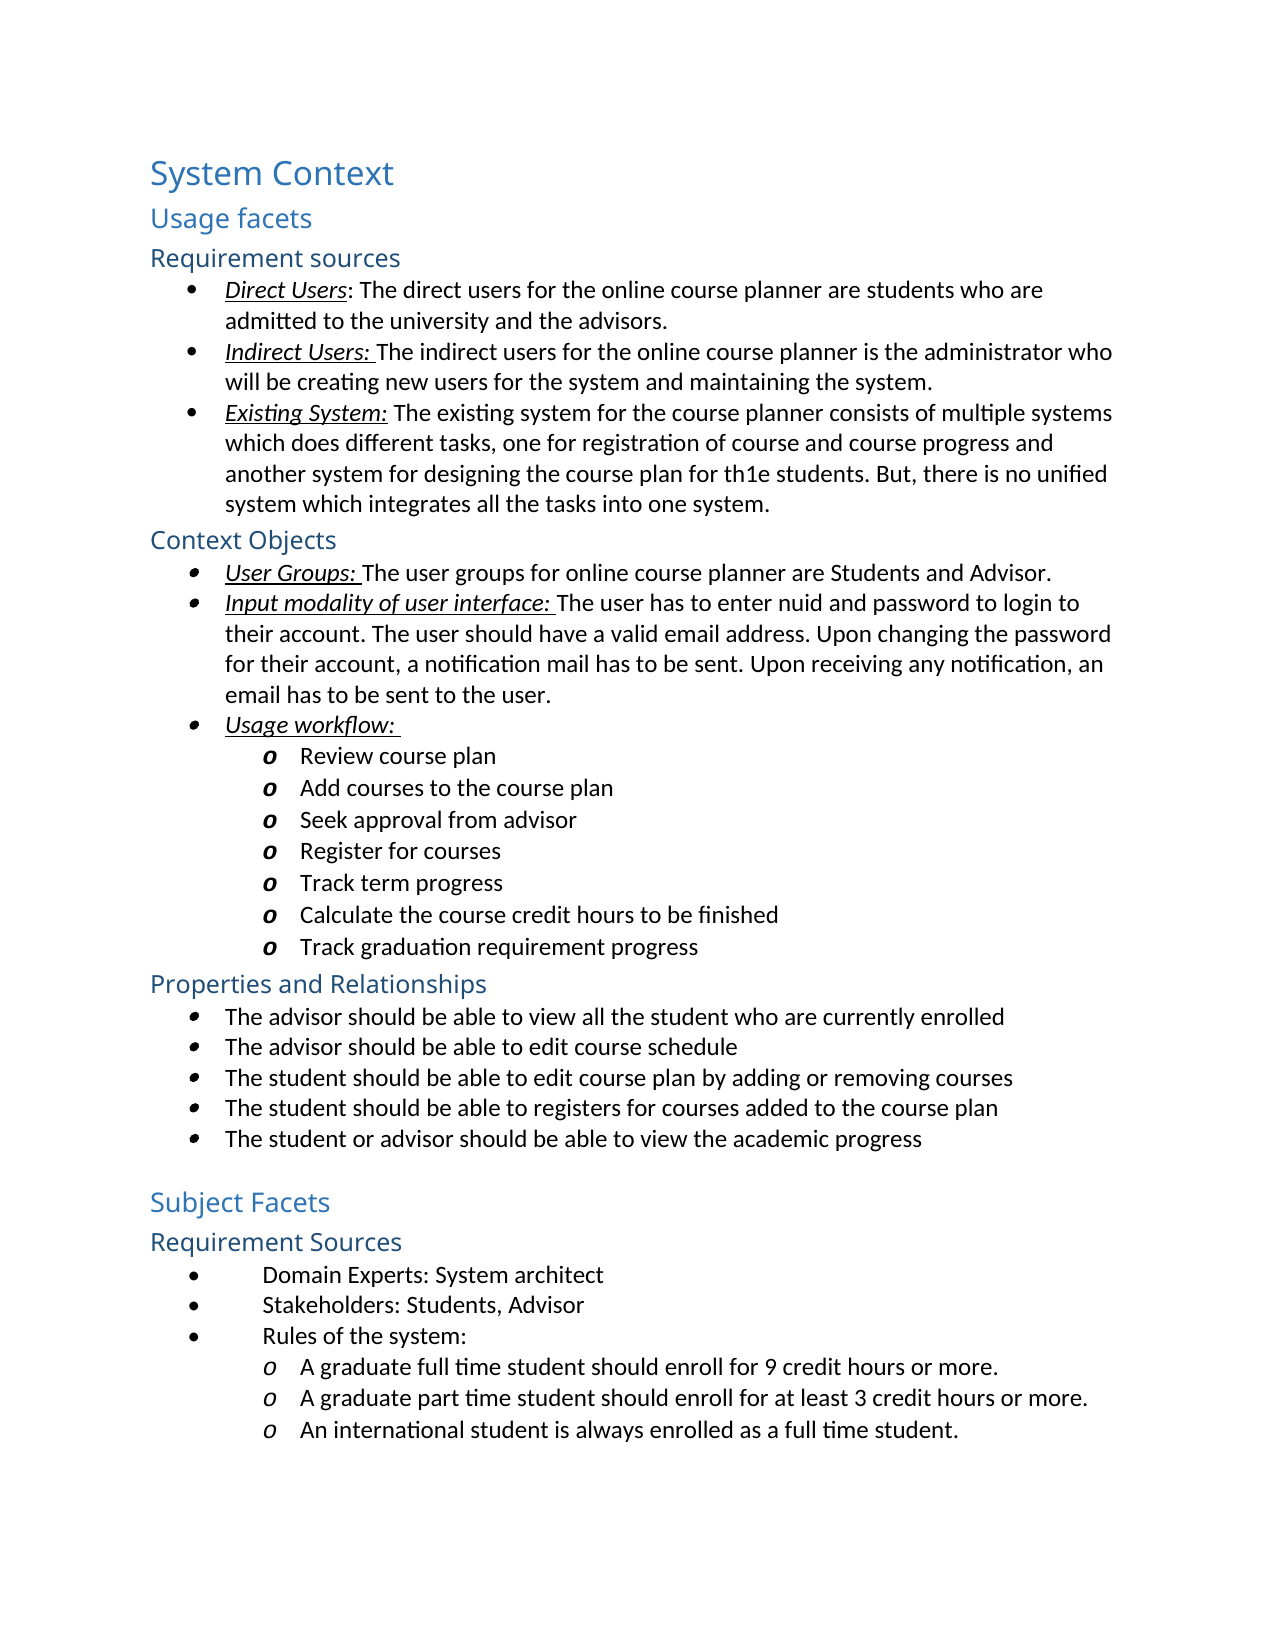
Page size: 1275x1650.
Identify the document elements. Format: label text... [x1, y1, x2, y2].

list Indirect Users: The indirect users for the online course planner is the administrator who will be creating new users for the system and maintaining the system. [187, 336, 1125, 397]
list Direct Users: The direct users for the online course planner are students who are admitted to the university and the advisors. [187, 275, 1125, 336]
list Input modality of user interface: The user has to enter nuid and password to login to their account. The user should have a valid email address. Upon changing the password for their account, a notification mail has to be sent. Upon receiving any notification, an email has to be sent to the user. [187, 588, 1125, 710]
list Stakeholders: Students, Advisor [187, 1289, 1125, 1320]
subtitle Usage facets [150, 199, 1125, 236]
list Existing System: The existing system for the course planner consists of multiple systems which does different tasks, one for registration of course and course progress and another system for designing the course plan for th1e students. But, there is no unified system which integrates all the tasks into one system. [187, 397, 1125, 519]
list The student or advisor should be able to view the academic progress [187, 1123, 1125, 1153]
subtitle Requirement sources [150, 241, 1125, 275]
list The student should be able to registers for courses added to the course plan [187, 1092, 1125, 1123]
list Rules of the system: [187, 1320, 1125, 1351]
list The advisor should be able to view all the student who are currently enrolled [187, 1001, 1125, 1031]
list The advisor should be able to edit course schedule [187, 1031, 1125, 1062]
list Review course plan [262, 740, 1125, 772]
text Subject Facets [150, 1184, 1125, 1221]
list User Groups: The user groups for online course planner are Students and Advisor. [187, 557, 1125, 588]
list Usage workflow: [187, 710, 1125, 740]
list Domain Experts: System architect [187, 1259, 1125, 1289]
list Track term progress [262, 867, 1125, 899]
list A graduate full time student should enroll for 9 credit hours or more. [262, 1351, 1125, 1382]
list The student should be able to edit course plan by adding or removing courses [187, 1062, 1125, 1092]
list Calculate the course credit hours to be finished [262, 899, 1125, 931]
list Register for courses [262, 836, 1125, 867]
list Add courses to the course plan [262, 772, 1125, 804]
list Track graduation requirement progress [262, 931, 1125, 963]
list An international student is always enrolled as a full time student. [262, 1414, 1125, 1446]
subtitle System Context [150, 150, 1125, 195]
subtitle Context Objects [150, 523, 1125, 557]
list A graduate part time student should enroll for at least 3 credit hours or more. [262, 1382, 1125, 1414]
subtitle Properties and Relationships [150, 967, 1125, 1001]
list Seek approval from advisor [262, 804, 1125, 836]
subtitle Requirement Sources [150, 1225, 1125, 1259]
